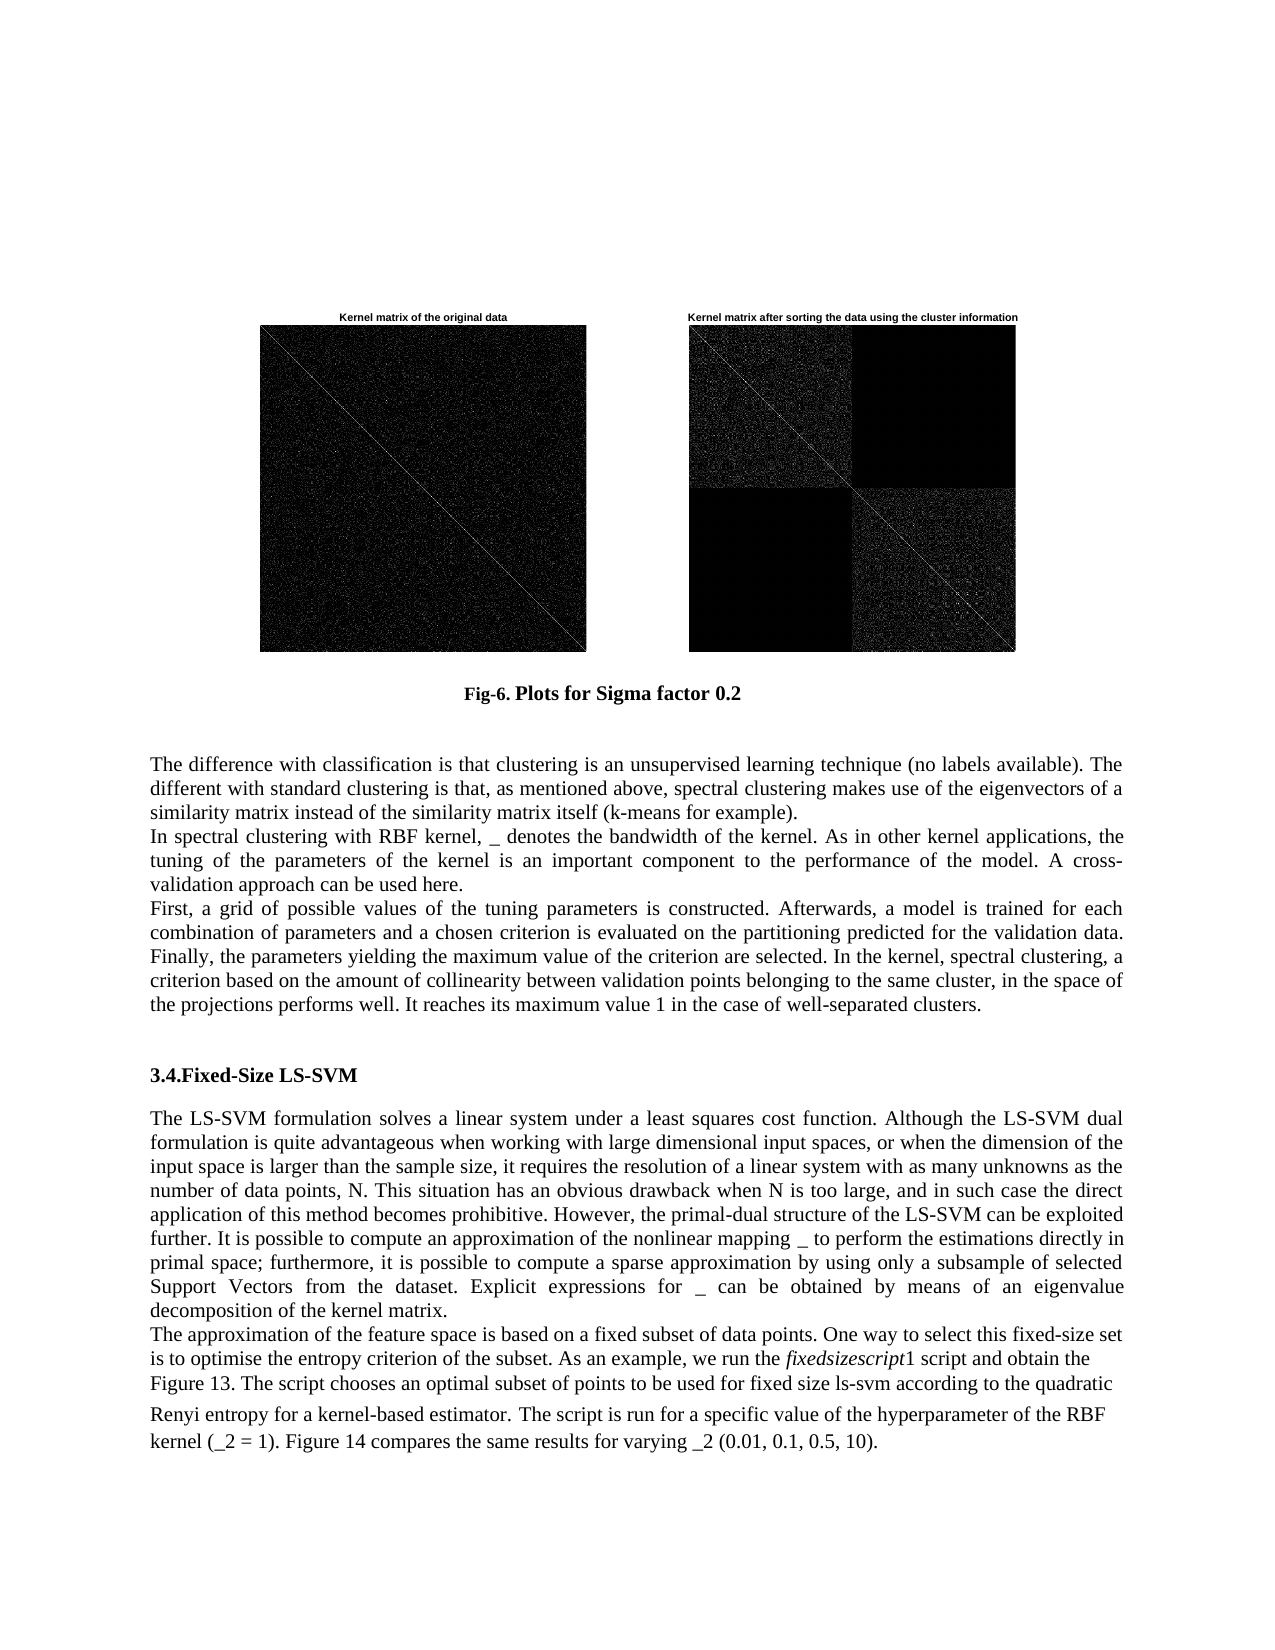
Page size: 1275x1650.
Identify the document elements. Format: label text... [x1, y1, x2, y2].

text The approximation of the feature space is based on a fixed subset of data points. One way to select this fixed-size set is to optimise the entropy criterion of the subset. As an example, we run the fixedsizescript1 script and obtain the Figure 13. The script chooses an optimal subset of points to be used for fixed size ls-svm according to the quadratic Renyi entropy for a kernel-based estimator. The script is run for a specific value of the hyperparameter of the RBF kernel (_2 = 1). Figure 14 compares the same results for varying _2 (0.01, 0.1, 0.5, 10). [150, 1322, 1125, 1453]
text 3.4.Fixed-Size LS-SVM [150, 1063, 1125, 1087]
text In spectral clustering with RBF kernel, _ denotes the bandwidth of the kernel. As in other kernel applications, the tuning of the parameters of the kernel is an important component to the performance of the model. A cross-validation approach can be used here. [150, 824, 1125, 896]
text First, a grid of possible values of the tuning parameters is constructed. Afterwards, a model is trained for each combination of parameters and a chosen criterion is evaluated on the partitioning predicted for the validation data. Finally, the parameters yielding the maximum value of the criterion are selected. In the kernel, spectral clustering, a criterion based on the amount of collinearity between validation points belonging to the same cluster, in the space of the projections performs well. It reaches its maximum value 1 in the case of well-separated clusters. [150, 896, 1125, 1016]
text The difference with classification is that clustering is an unsupervised learning technique (no labels available). The different with standard clustering is that, as mentioned above, spectral clustering makes use of the eigenvectors of a similarity matrix instead of the similarity matrix itself (k-means for example). [150, 752, 1125, 824]
text The LS-SVM formulation solves a linear system under a least squares cost function. Although the LS-SVM dual formulation is quite advantageous when working with large dimensional input spaces, or when the dimension of the input space is larger than the sample size, it requires the resolution of a linear system with as many unknowns as the number of data points, N. This situation has an obvious drawback when N is too large, and in such case the direct application of this method becomes prohibitive. However, the primal-dual structure of the LS-SVM can be exploited further. It is possible to compute an approximation of the nonlinear mapping _ to perform the estimations directly in primal space; furthermore, it is possible to compute a sparse approximation by using only a subsample of selected Support Vectors from the dataset. Explicit expressions for _ can be obtained by means of an eigenvalue decomposition of the kernel matrix. [150, 1106, 1125, 1322]
